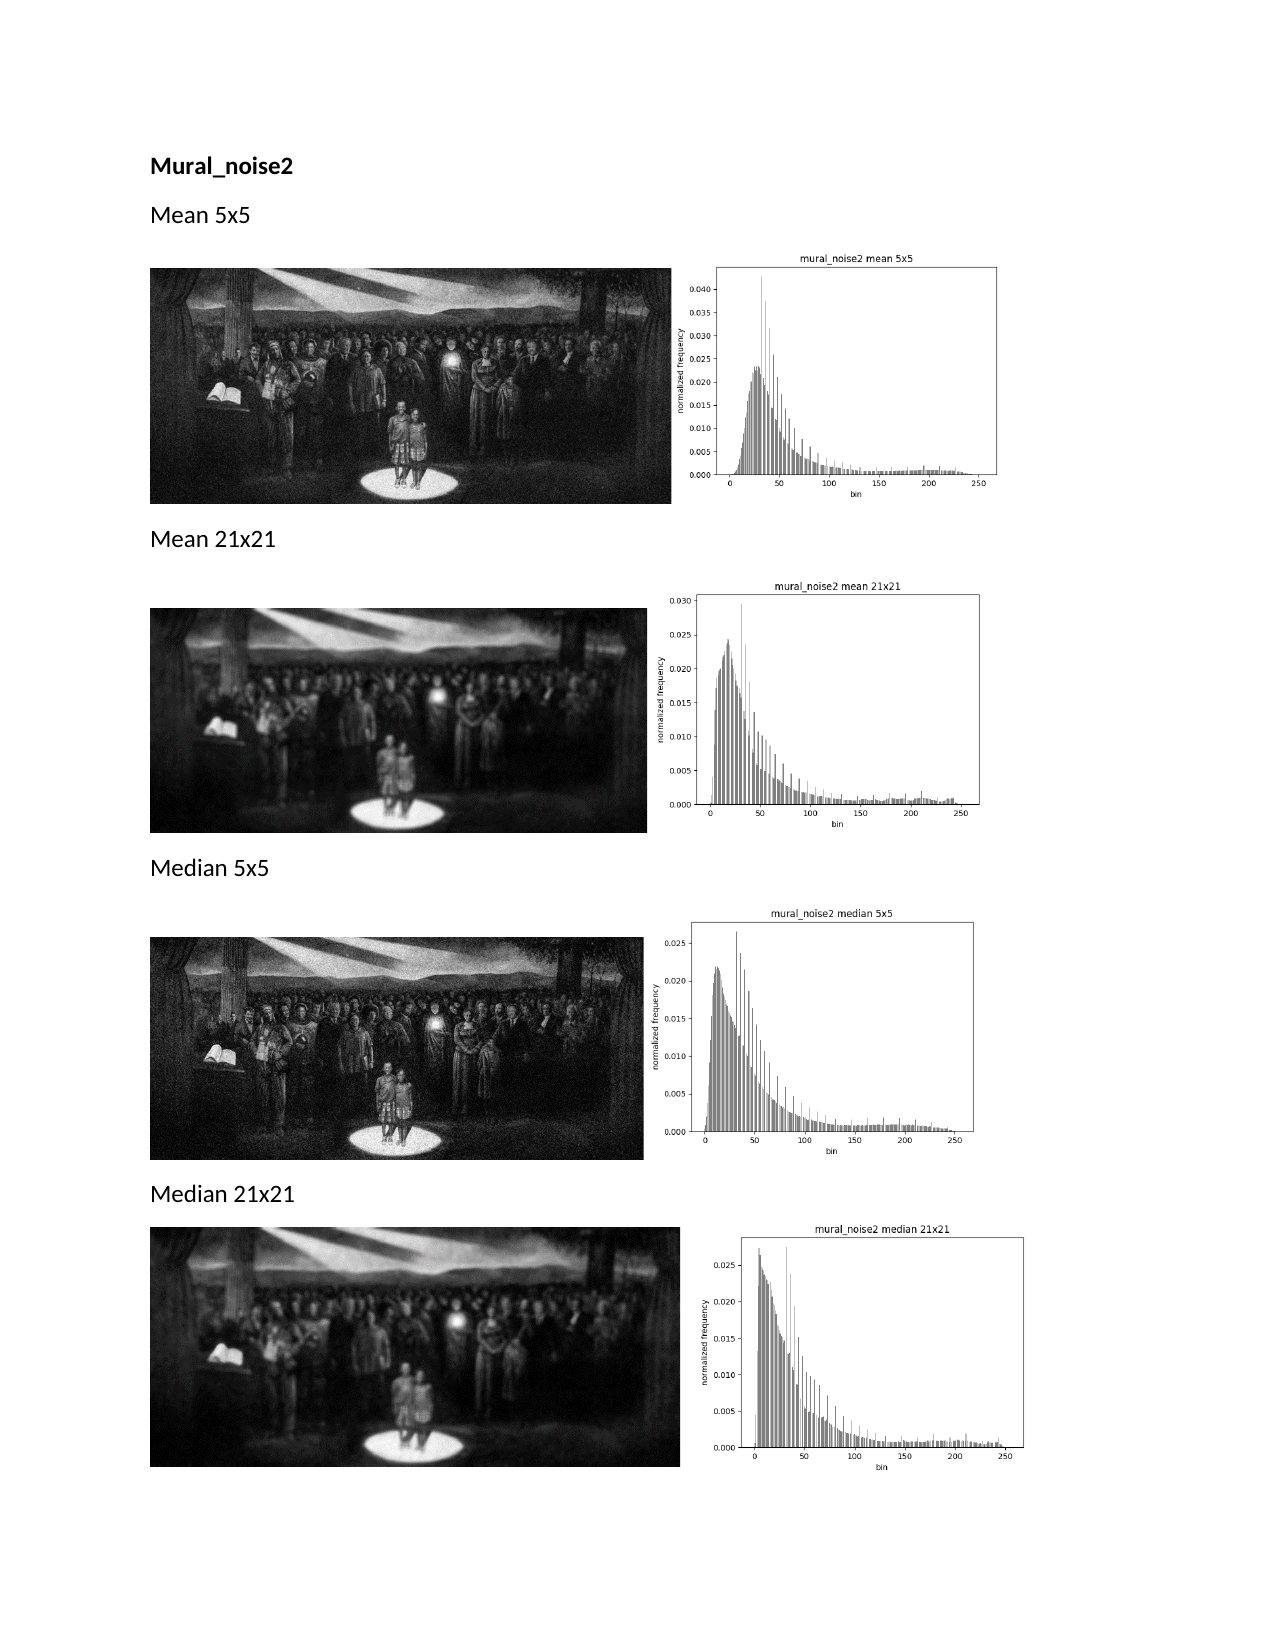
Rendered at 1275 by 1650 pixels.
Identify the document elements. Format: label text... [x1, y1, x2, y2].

text Median 5x5 [150, 852, 1125, 882]
picture [150, 608, 648, 833]
picture [648, 901, 993, 1160]
picture [676, 249, 1014, 504]
text Mural_noise2 [150, 150, 1125, 181]
text Mean 21x21 [150, 523, 1125, 553]
picture [150, 268, 672, 504]
text Mean 5x5 [150, 199, 1125, 230]
picture [150, 937, 644, 1160]
picture [150, 1227, 681, 1467]
picture [652, 572, 993, 833]
text Median 21x21 [150, 1178, 1125, 1209]
picture [699, 1212, 1042, 1476]
